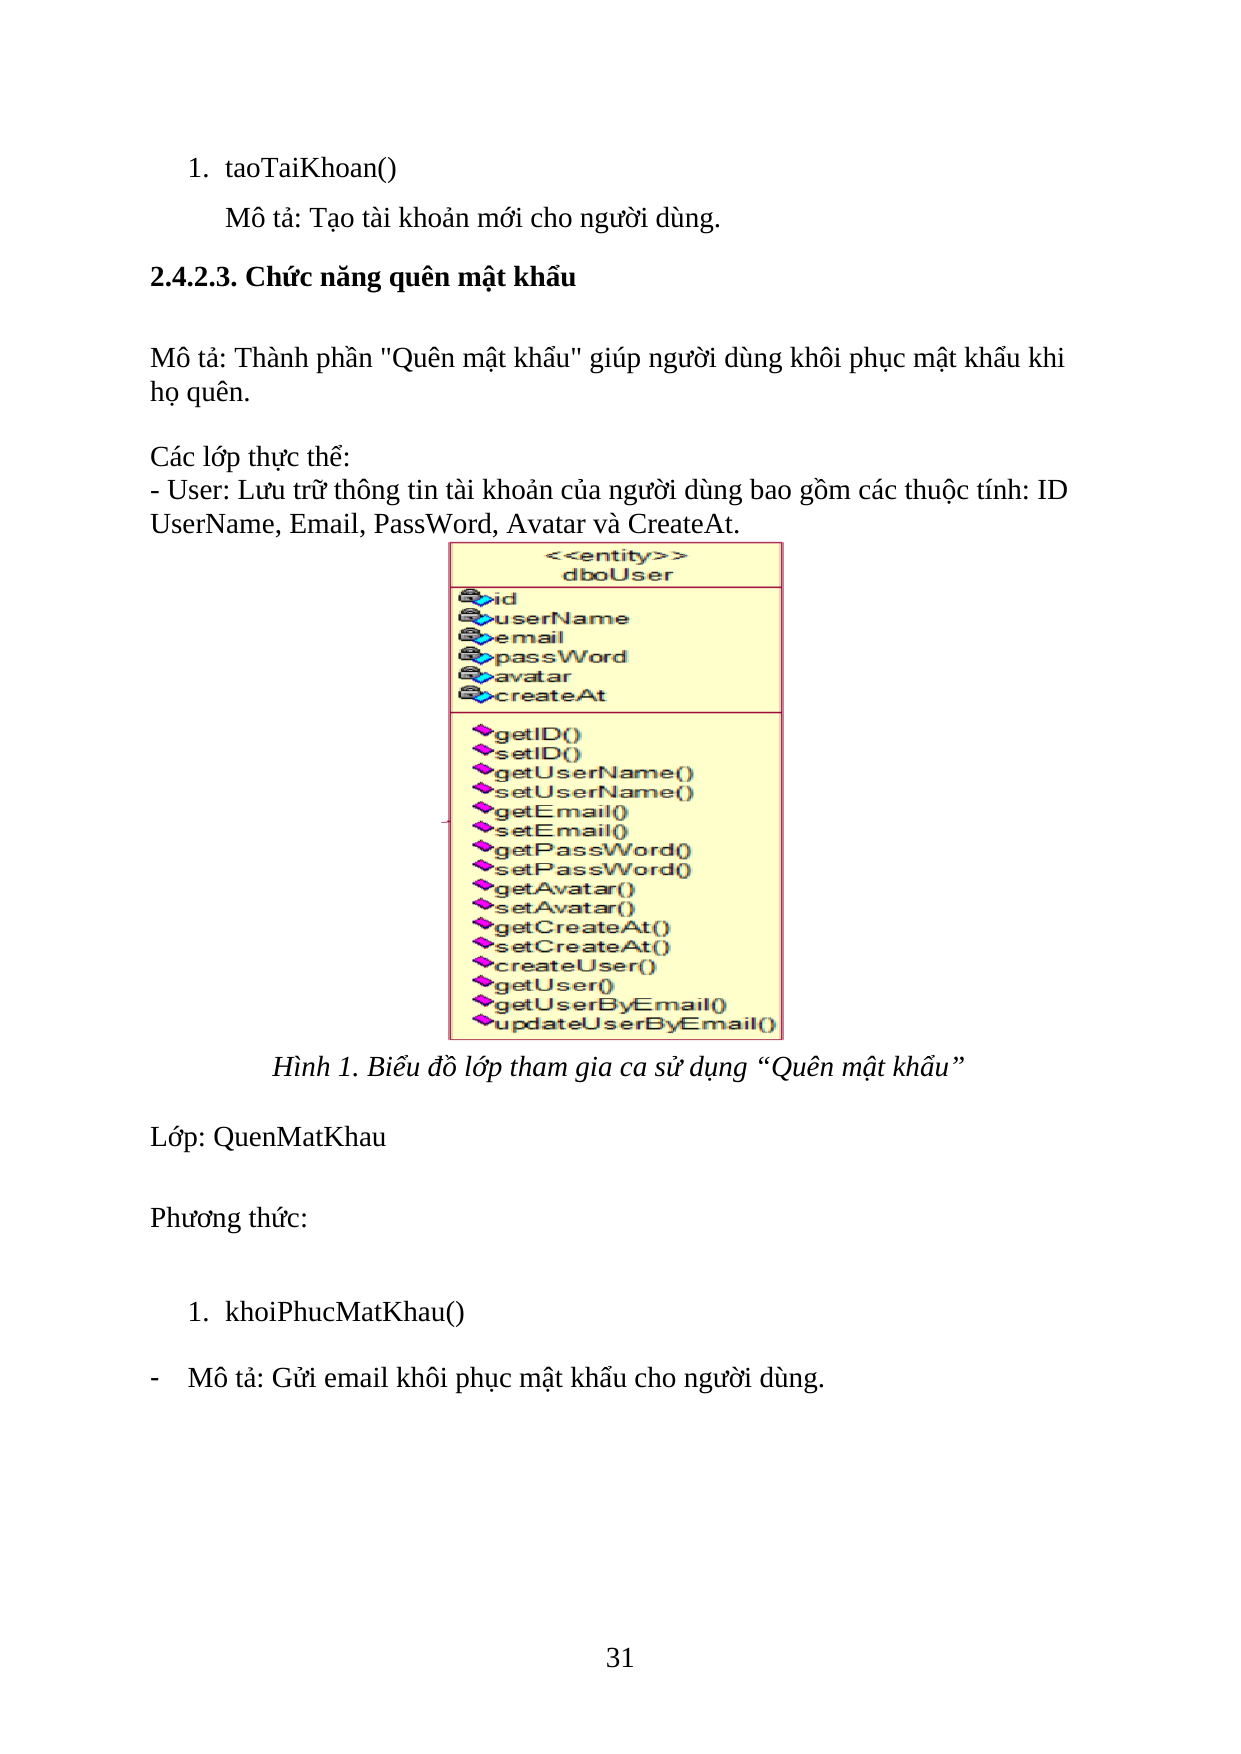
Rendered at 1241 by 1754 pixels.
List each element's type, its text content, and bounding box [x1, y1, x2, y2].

text Phương thức: [150, 1200, 1090, 1234]
text Mô tả: Tạo tài khoản mới cho người dùng. [225, 200, 1090, 234]
text - User: Lưu trữ thông tin tài khoản của người dùng bao gồm các thuộc tính: ID [150, 472, 1090, 506]
list Mô tả: Gửi email khôi phục mật khẩu cho người dùng. [85, 1345, 1090, 1404]
text Mô tả: Thành phần "Quên mật khẩu" giúp người dùng khôi phục mật khẩu khi họ quên. [150, 341, 1090, 408]
picture [441, 539, 799, 1044]
text UserName, Email, PassWord, Avatar và CreateAt. [150, 506, 1090, 539]
list khoiPhucMatKhau() [187, 1294, 1090, 1328]
text Các lớp thực thể: [150, 439, 1090, 472]
list Biểu đồ lớp tham gia ca sử dụng “Quên mật khẩu” [150, 1049, 1090, 1082]
list taoTaiKhoan() [187, 150, 1090, 183]
subtitle 2.4.2.3. Chức năng quên mật khẩu [150, 259, 1090, 292]
text Lớp: QuenMatKhau [150, 1119, 1090, 1152]
